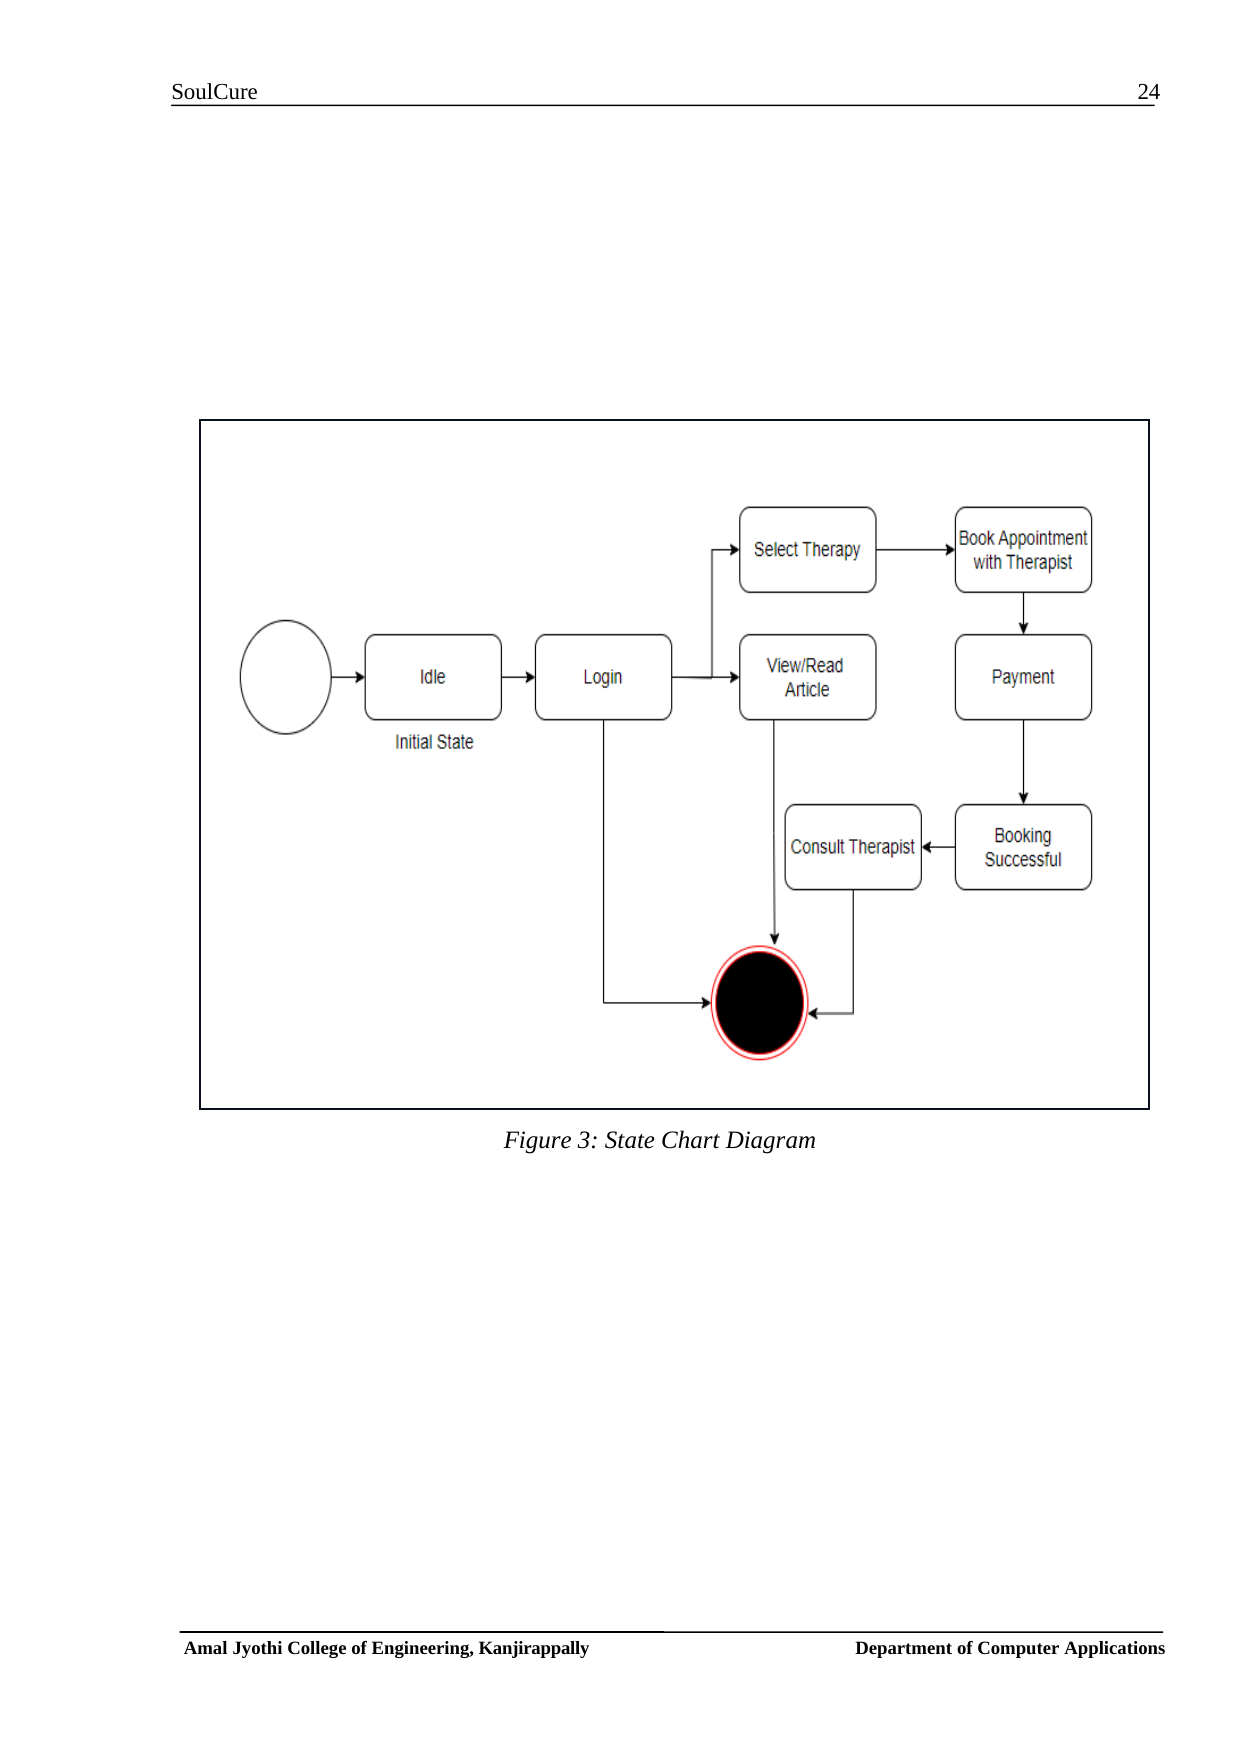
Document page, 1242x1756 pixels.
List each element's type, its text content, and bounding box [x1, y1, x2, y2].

text Figure 3: State Chart Diagram [169, 1125, 1153, 1153]
picture [201, 421, 1148, 1108]
